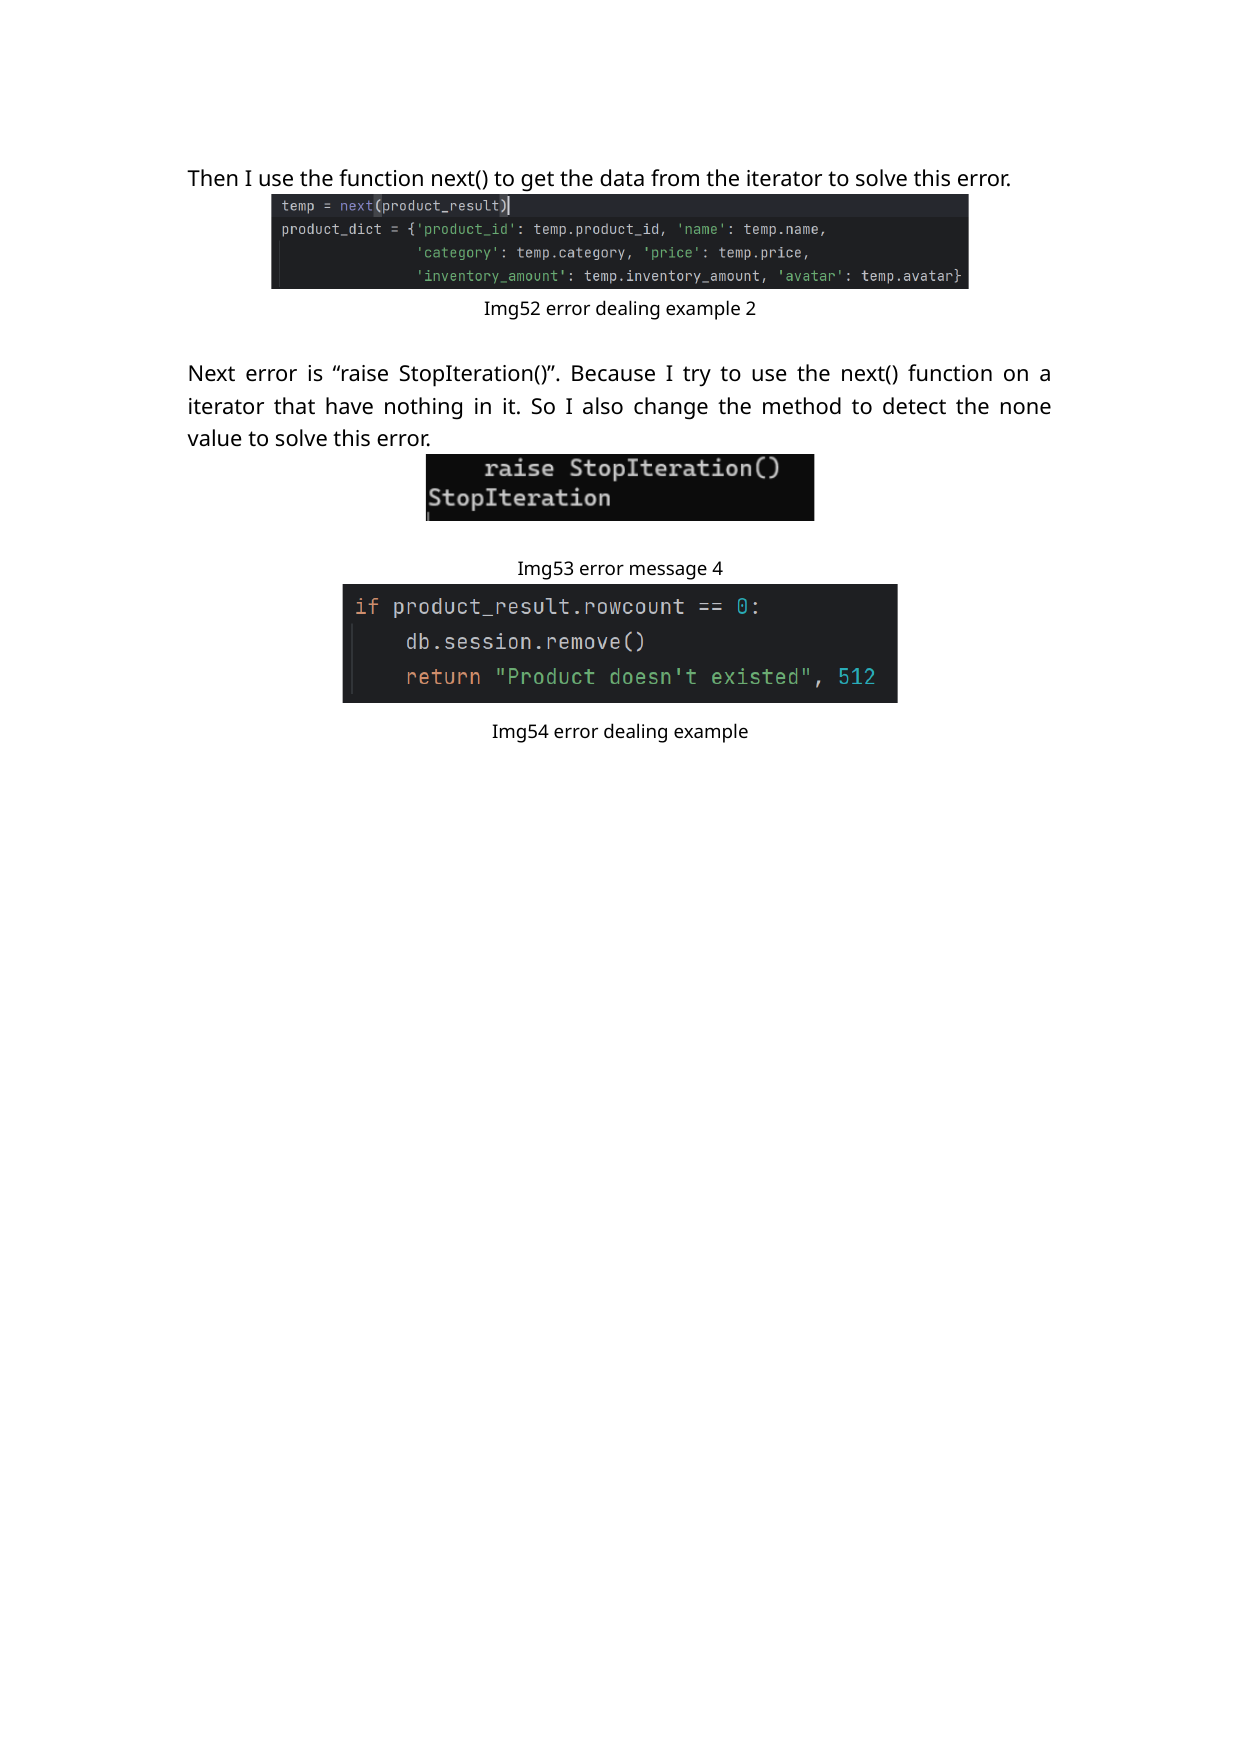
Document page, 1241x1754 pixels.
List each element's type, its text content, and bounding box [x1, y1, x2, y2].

text Img52 error dealing example 2 [187, 292, 1053, 324]
picture [342, 584, 898, 703]
text Img54 error dealing example [187, 714, 1053, 747]
text Next error is “raise StopIteration()”. Because I try to use the next() function on a iterator that have nothing in it. So I also change the method to detect the none value to solve this error. [187, 357, 1053, 454]
text Then I use the function next() to get the data from the iterator to solve this error. [187, 162, 1053, 194]
picture [271, 194, 969, 289]
text Img53 error message 4 [187, 552, 1053, 584]
picture [425, 454, 815, 521]
